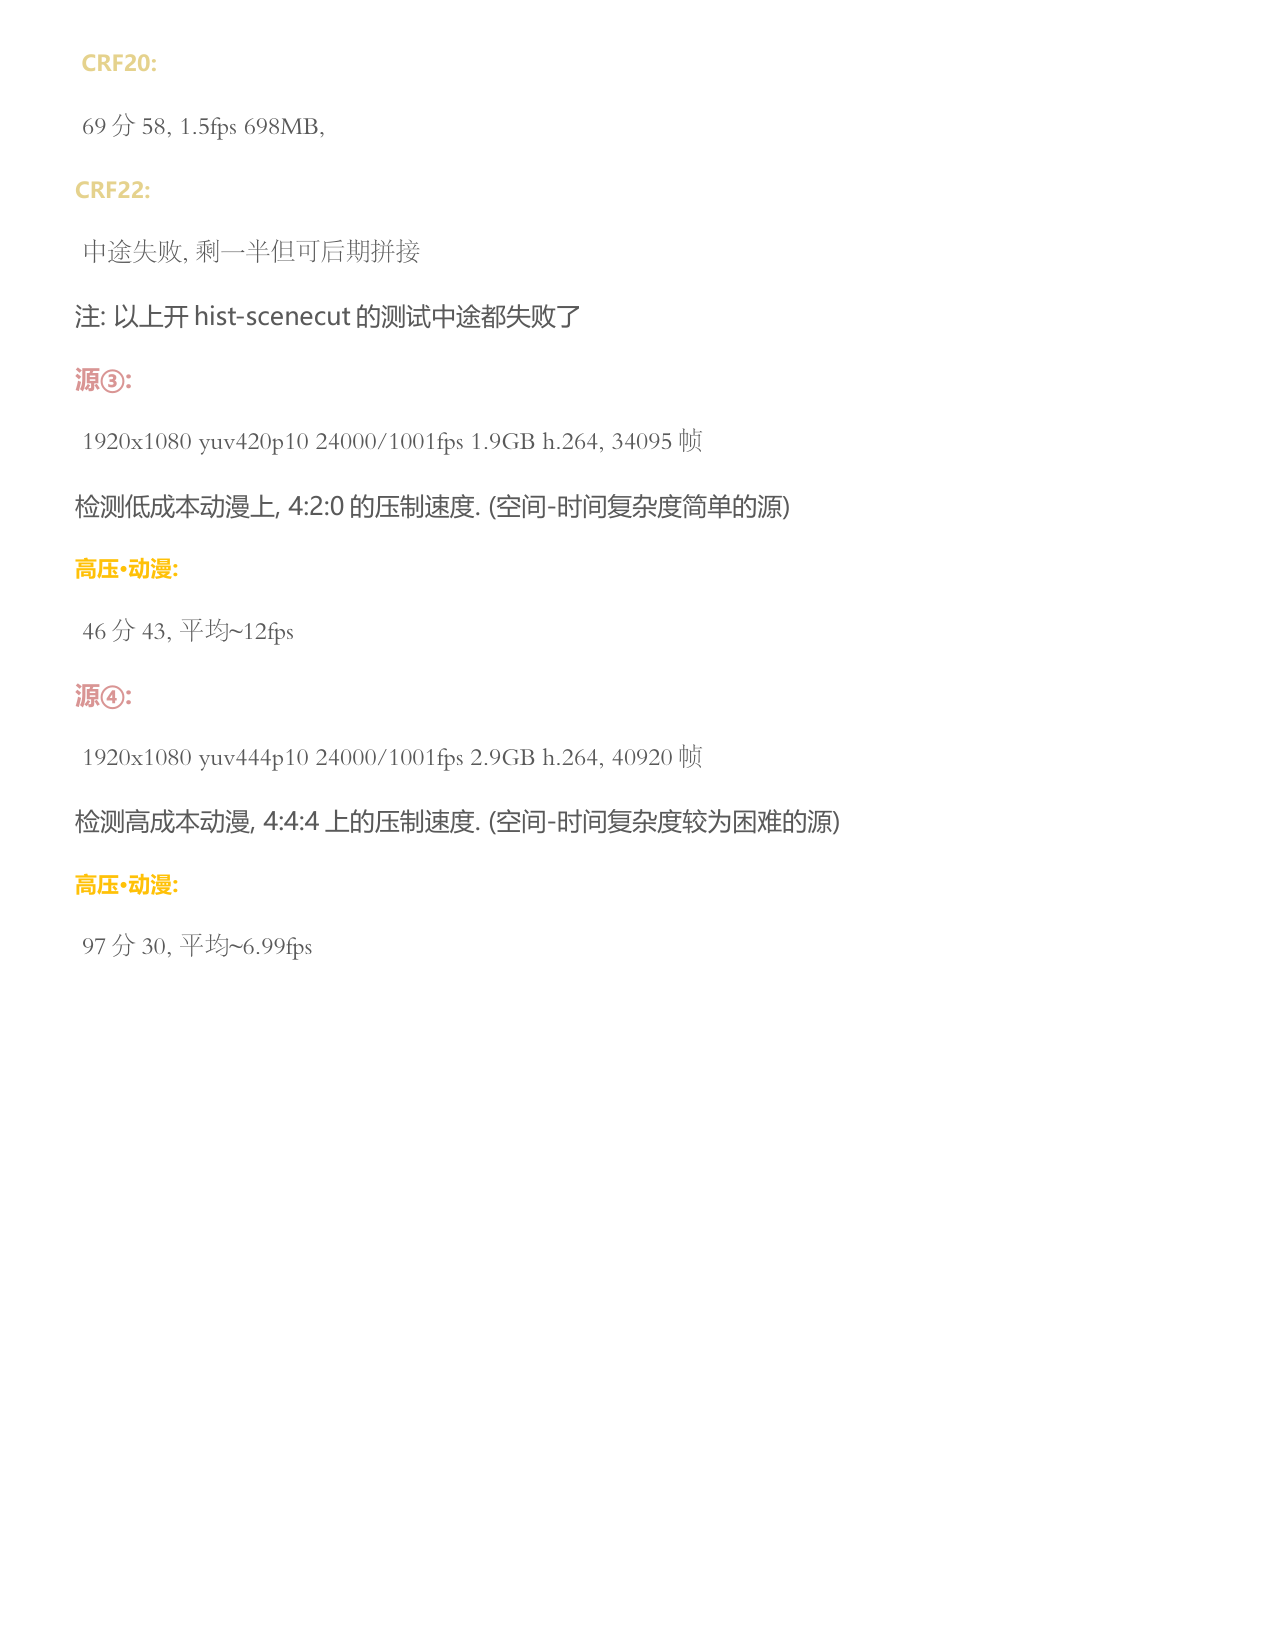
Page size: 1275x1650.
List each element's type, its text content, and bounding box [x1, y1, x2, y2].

text 1920x1080 yuv420p10 24000/1001fps 1.9GB h.264, 34095帧 [75, 425, 1200, 459]
text 中途失败, 剩一半但可后期拼接 [75, 236, 1200, 269]
text CRF20: [75, 46, 1200, 80]
text 高压·动漫: [75, 551, 1200, 585]
text 源③: [75, 362, 1200, 396]
text 46分43, 平均~12fps [75, 614, 1200, 648]
text 源④: [75, 677, 1200, 711]
text 69分58, 1.5fps 698MB, [75, 109, 1200, 143]
text CRF22: [75, 172, 1200, 206]
text 检测低成本动漫上, 4:2:0的压制速度. (空间-时间复杂度简单的源) [75, 488, 1200, 522]
text 检测高成本动漫, 4:4:4上的压制速度. (空间-时间复杂度较为困难的源) [75, 804, 1200, 838]
text 高压·动漫: [75, 867, 1200, 901]
text 注: 以上开hist-scenecut的测试中途都失败了 [75, 299, 1200, 333]
text 97分30, 平均~6.99fps [75, 930, 1200, 964]
text 1920x1080 yuv444p10 24000/1001fps 2.9GB h.264, 40920帧 [75, 741, 1200, 774]
